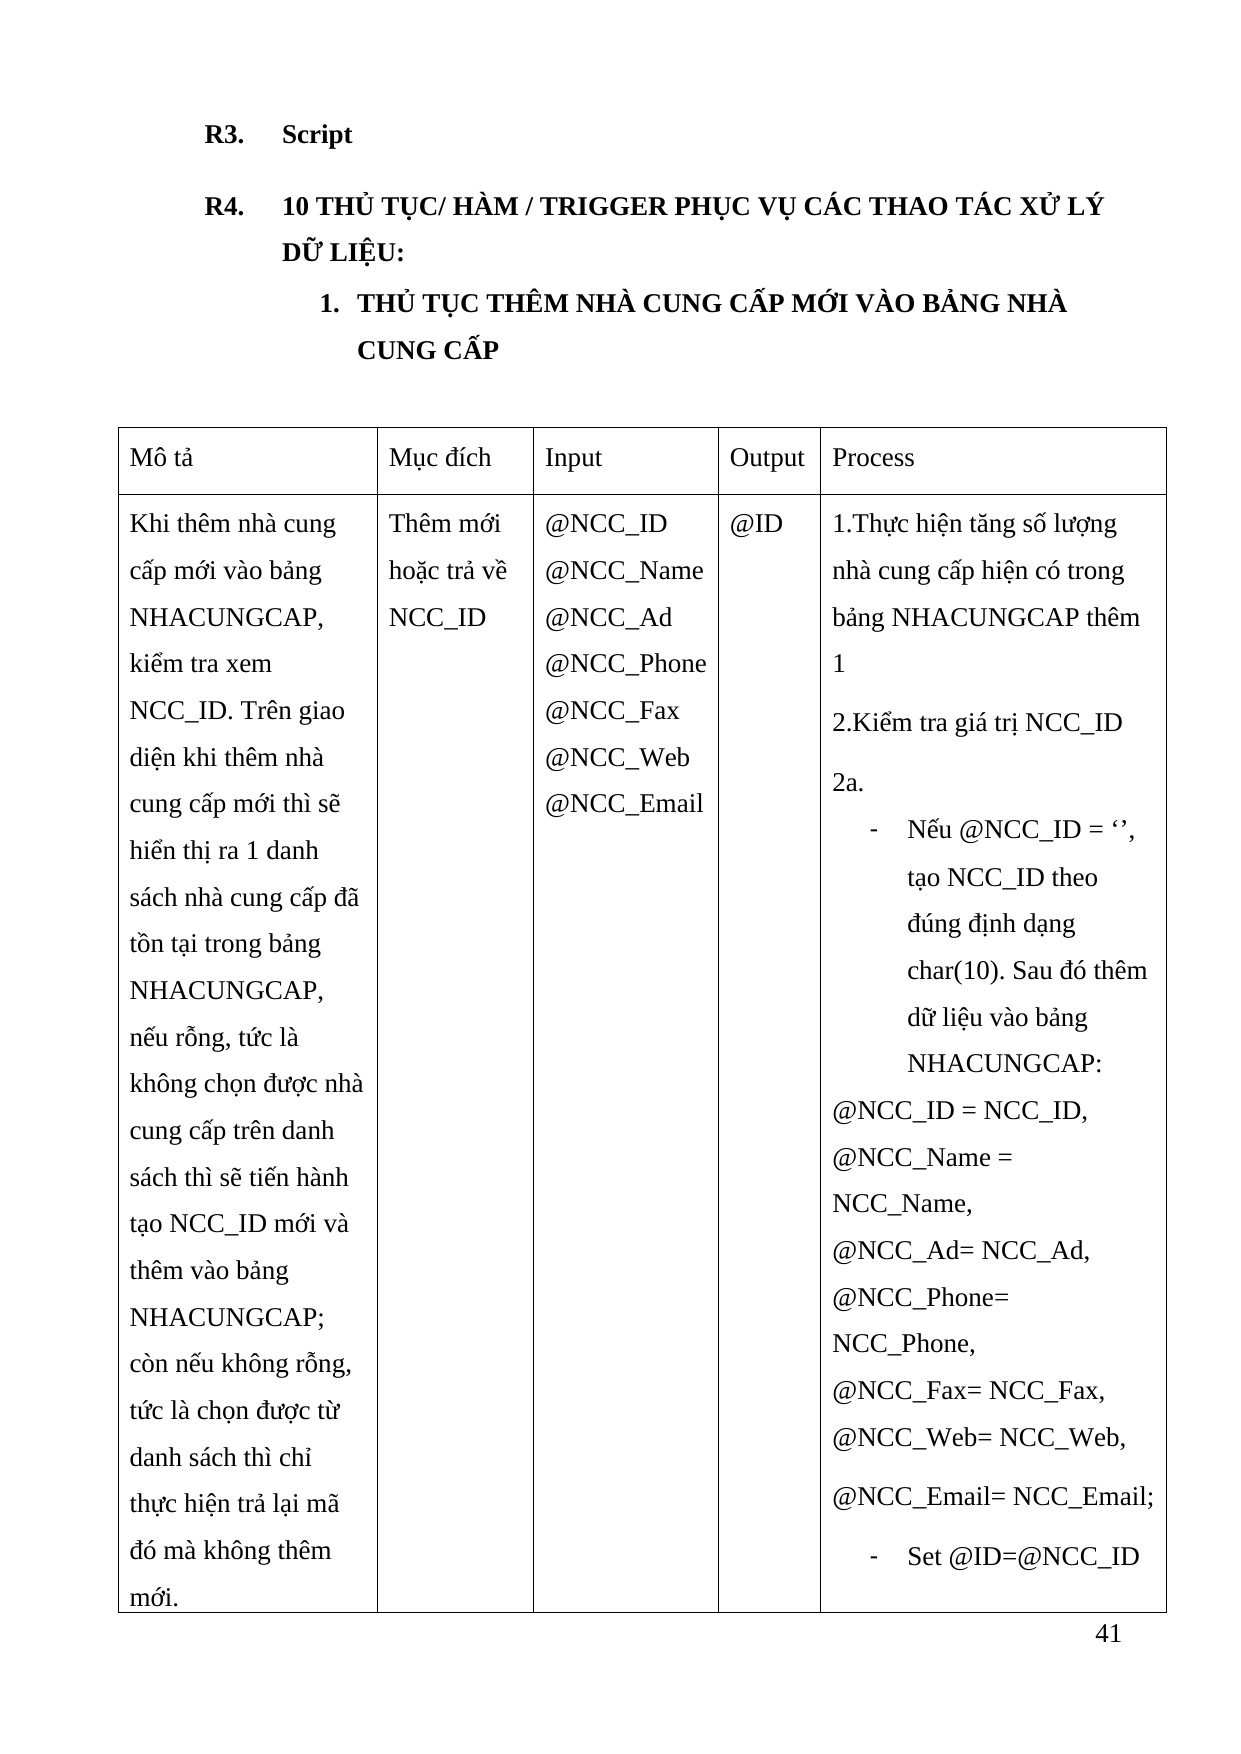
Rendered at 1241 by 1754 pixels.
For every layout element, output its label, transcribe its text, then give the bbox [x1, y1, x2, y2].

table_cell Khi thêm nhà cung cấp mới vào bảng NHACUNGCAP, kiểm tra xem NCC_ID. Trên giao diện khi thêm nhà cung cấp mới thì sẽ hiển thị ra 1 danh sách nhà cung cấp đã tồn tại trong bảng NHACUNGCAP, nếu rỗng, tức là không chọn được nhà cung cấp trên danh sách thì sẽ tiến hành tạo NCC_ID mới và thêm vào bảng NHACUNGCAP; còn nếu không rỗng, tức là chọn được từ danh sách thì chỉ thực hiện trả lại mã đó mà không thêm mới. [119, 495, 377, 1612]
subtitle 10 THỦ TỤC/ HÀM / TRIGGER PHỤC VỤ CÁC THAO TÁC XỬ LÝ DỮ LIỆU: [244, 190, 1122, 268]
table_cell @ID [719, 495, 820, 1612]
table_header Input [534, 428, 718, 494]
table_header Mục đích [378, 428, 533, 494]
subtitle THỦ TỤC THÊM NHÀ CUNG CẤP MỚI VÀO BẢNG NHÀ CUNG CẤP [319, 287, 1122, 412]
table_cell 1.Thực hiện tăng số lượng nhà cung cấp hiện có trong bảng NHACUNGCAP thêm 1 2.Kiểm tra giá trị NCC_ID 2a. Nếu @NCC_ID = ‘’, tạo NCC_ID theo đúng định dạng char(10). Sau đó thêm dữ liệu vào bảng NHACUNGCAP: @NCC_ID = NCC_ID, @NCC_Name = NCC_Name, @NCC_Ad= NCC_Ad, @NCC_Phone= NCC_Phone, @NCC_Fax= NCC_Fax, @NCC_Web= NCC_Web, @NCC_Email= NCC_Email; Set @ID=@NCC_ID 2b. Nếu @NCC_ID <>’’, set @ID=@NCC_ID [821, 495, 1166, 1612]
table_header Output [719, 428, 820, 494]
table_cell @NCC_ID @NCC_Name @NCC_Ad @NCC_Phone @NCC_Fax @NCC_Web @NCC_Email [534, 495, 718, 1612]
subtitle Script [244, 118, 1122, 149]
table_header Mô tả [119, 428, 377, 494]
table_cell Thêm mới hoặc trả về NCC_ID [378, 495, 533, 1612]
table_header Process [821, 428, 1166, 494]
